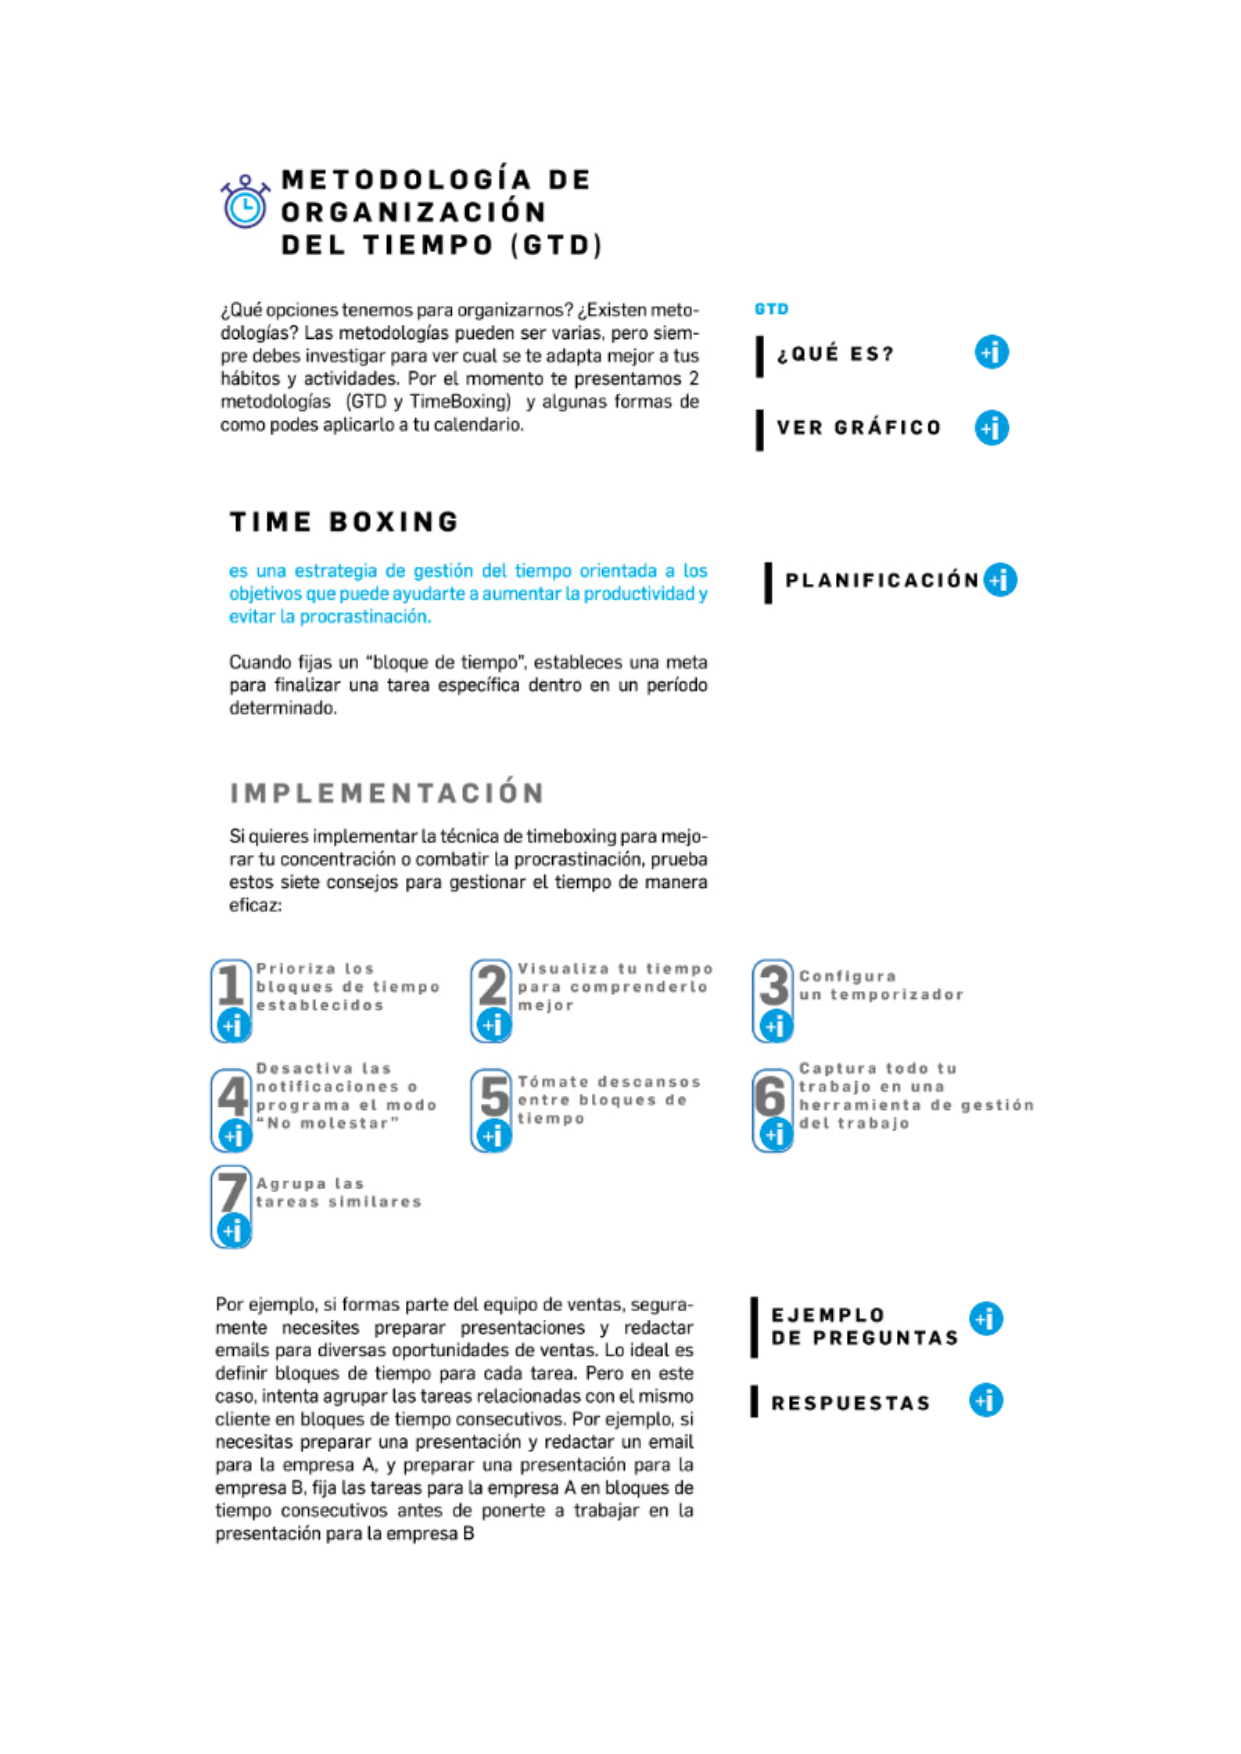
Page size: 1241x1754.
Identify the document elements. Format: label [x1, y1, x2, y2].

picture [210, 147, 1030, 468]
picture [197, 951, 1043, 1549]
picture [990, 569, 1006, 590]
picture [222, 497, 1018, 923]
